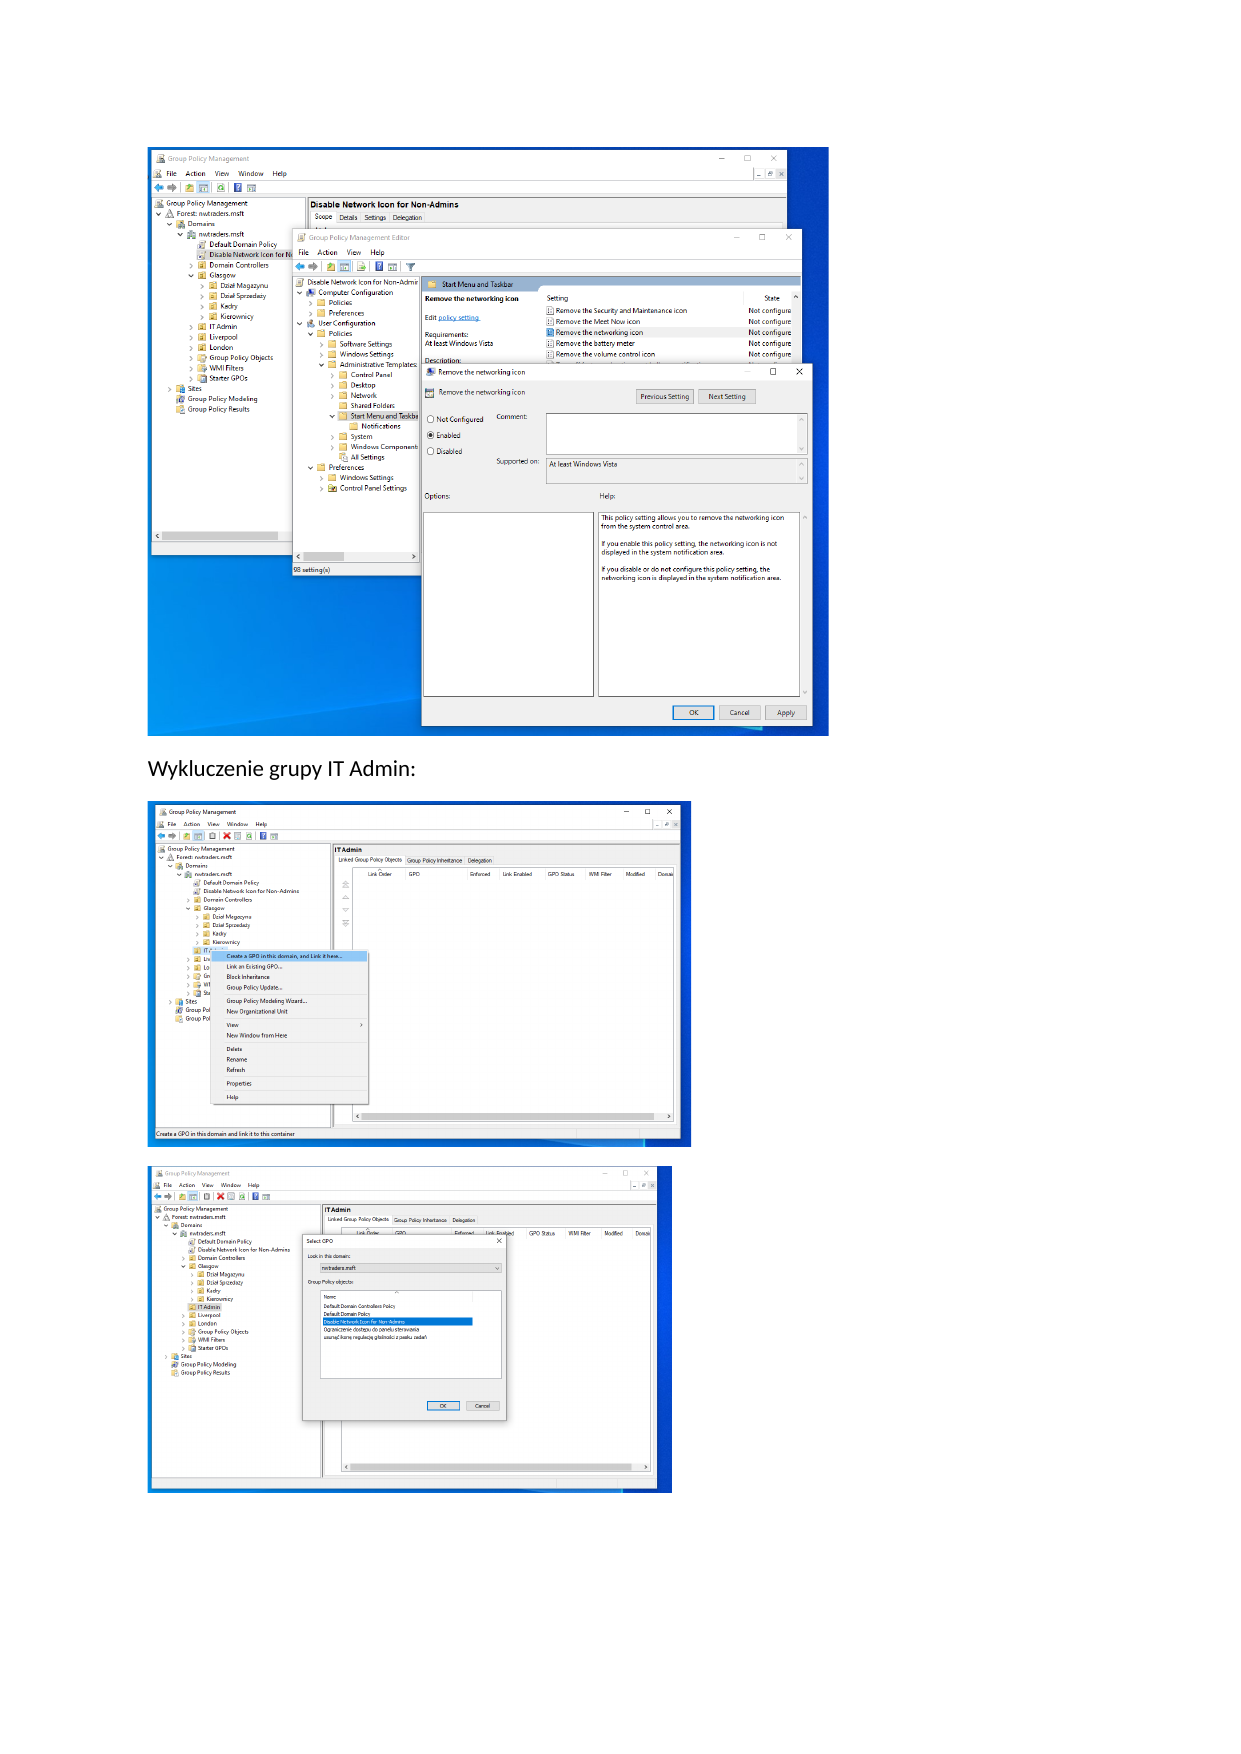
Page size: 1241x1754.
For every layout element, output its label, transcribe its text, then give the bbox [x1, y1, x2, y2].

picture [147, 147, 829, 736]
text Wykluczenie grupy IT Admin: [148, 754, 1093, 782]
picture [147, 1166, 672, 1493]
picture [147, 801, 692, 1147]
